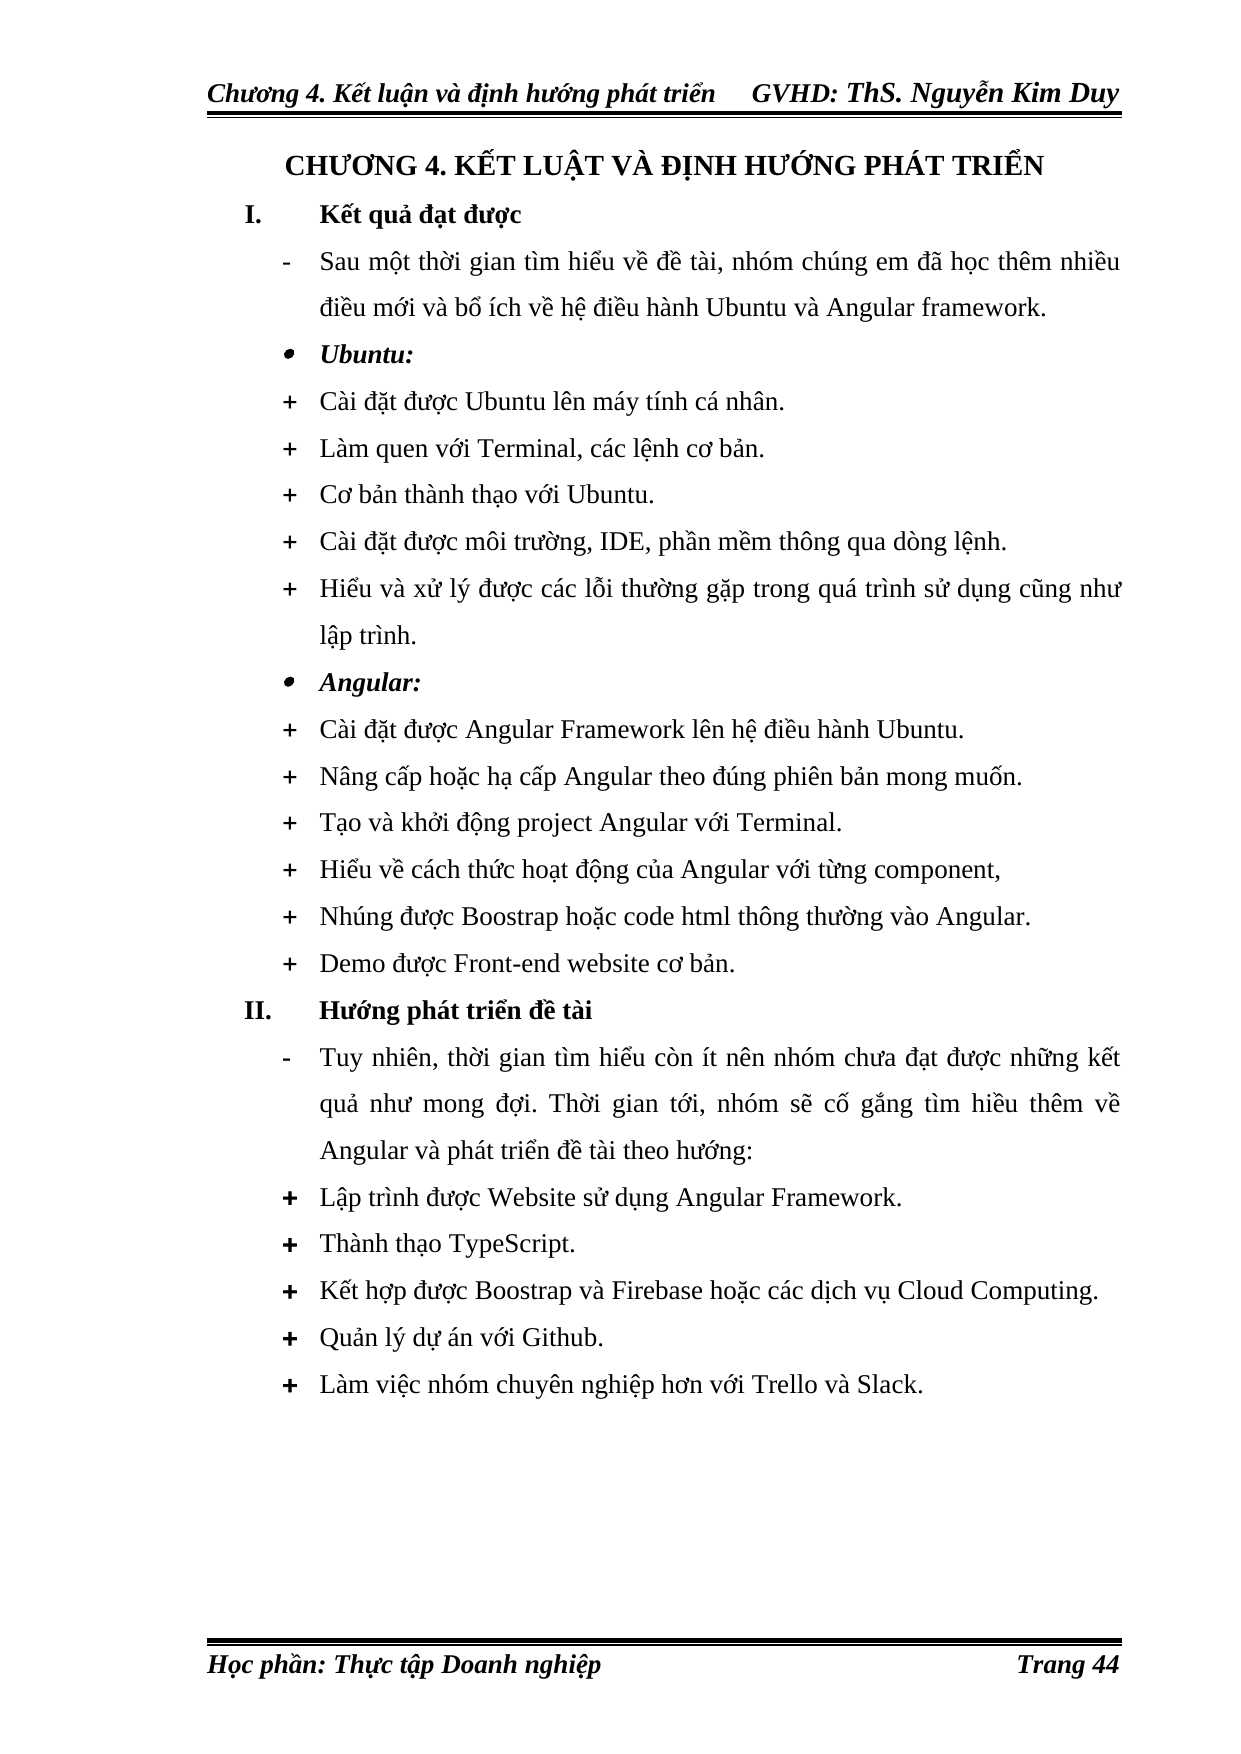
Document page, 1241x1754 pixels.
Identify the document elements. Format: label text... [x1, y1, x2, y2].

list Cài đặt được môi trường, IDE, phần mềm thông qua dòng lệnh. [282, 526, 1122, 557]
list Làm quen với Terminal, các lệnh cơ bản. [282, 432, 1122, 463]
list Quản lý dự án với Github. [282, 1321, 1122, 1352]
list Ubuntu: [282, 338, 1122, 369]
list Cơ bản thành thạo với Ubuntu. [282, 479, 1122, 510]
list Kết hợp được Boostrap và Firebase hoặc các dịch vụ Cloud Computing. [282, 1274, 1122, 1306]
list Tạo và khởi động project Angular với Terminal. [282, 806, 1122, 838]
list Hướng phát triển đề tài [244, 994, 1122, 1025]
list Cài đặt được Ubuntu lên máy tính cá nhân. [282, 385, 1122, 416]
list Hiểu và xử lý được các lỗi thường gặp trong quá trình sử dụng cũng như lập trình. [282, 572, 1122, 650]
list Angular: [282, 666, 1122, 697]
list Nâng cấp hoặc hạ cấp Angular theo đúng phiên bản mong muốn. [282, 759, 1122, 791]
list CHƯƠNG 4. KẾT LUẬT VÀ ĐỊNH HƯỚNG PHÁT TRIỂN [207, 148, 1122, 181]
list Sau một thời gian tìm hiểu về đề tài, nhóm chúng em đã học thêm nhiều điều mới và bổ ích về hệ điều hành Ubuntu và Angular framework. [282, 245, 1122, 322]
list Demo được Front-end website cơ bản. [282, 947, 1122, 978]
list Thành thạo TypeScript. [282, 1227, 1122, 1259]
list Lập trình được Website sử dụng Angular Framework. [282, 1181, 1122, 1212]
list Tuy nhiên, thời gian tìm hiểu còn ít nên nhóm chưa đạt được những kết quả như mong đợi. Thời gian tới, nhóm sẽ cố gắng tìm hiều thêm về Angular và phát triển đề tài theo hướng: [282, 1041, 1122, 1165]
list Nhúng được Boostrap hoặc code html thông thường vào Angular. [282, 900, 1122, 931]
list Kết quả đạt được [244, 198, 1122, 229]
list Hiểu về cách thức hoạt động của Angular với từng component, [282, 853, 1122, 884]
list Cài đặt được Angular Framework lên hệ điều hành Ubuntu. [282, 713, 1122, 744]
list Làm việc nhóm chuyên nghiệp hơn với Trello và Slack. [282, 1368, 1122, 1399]
